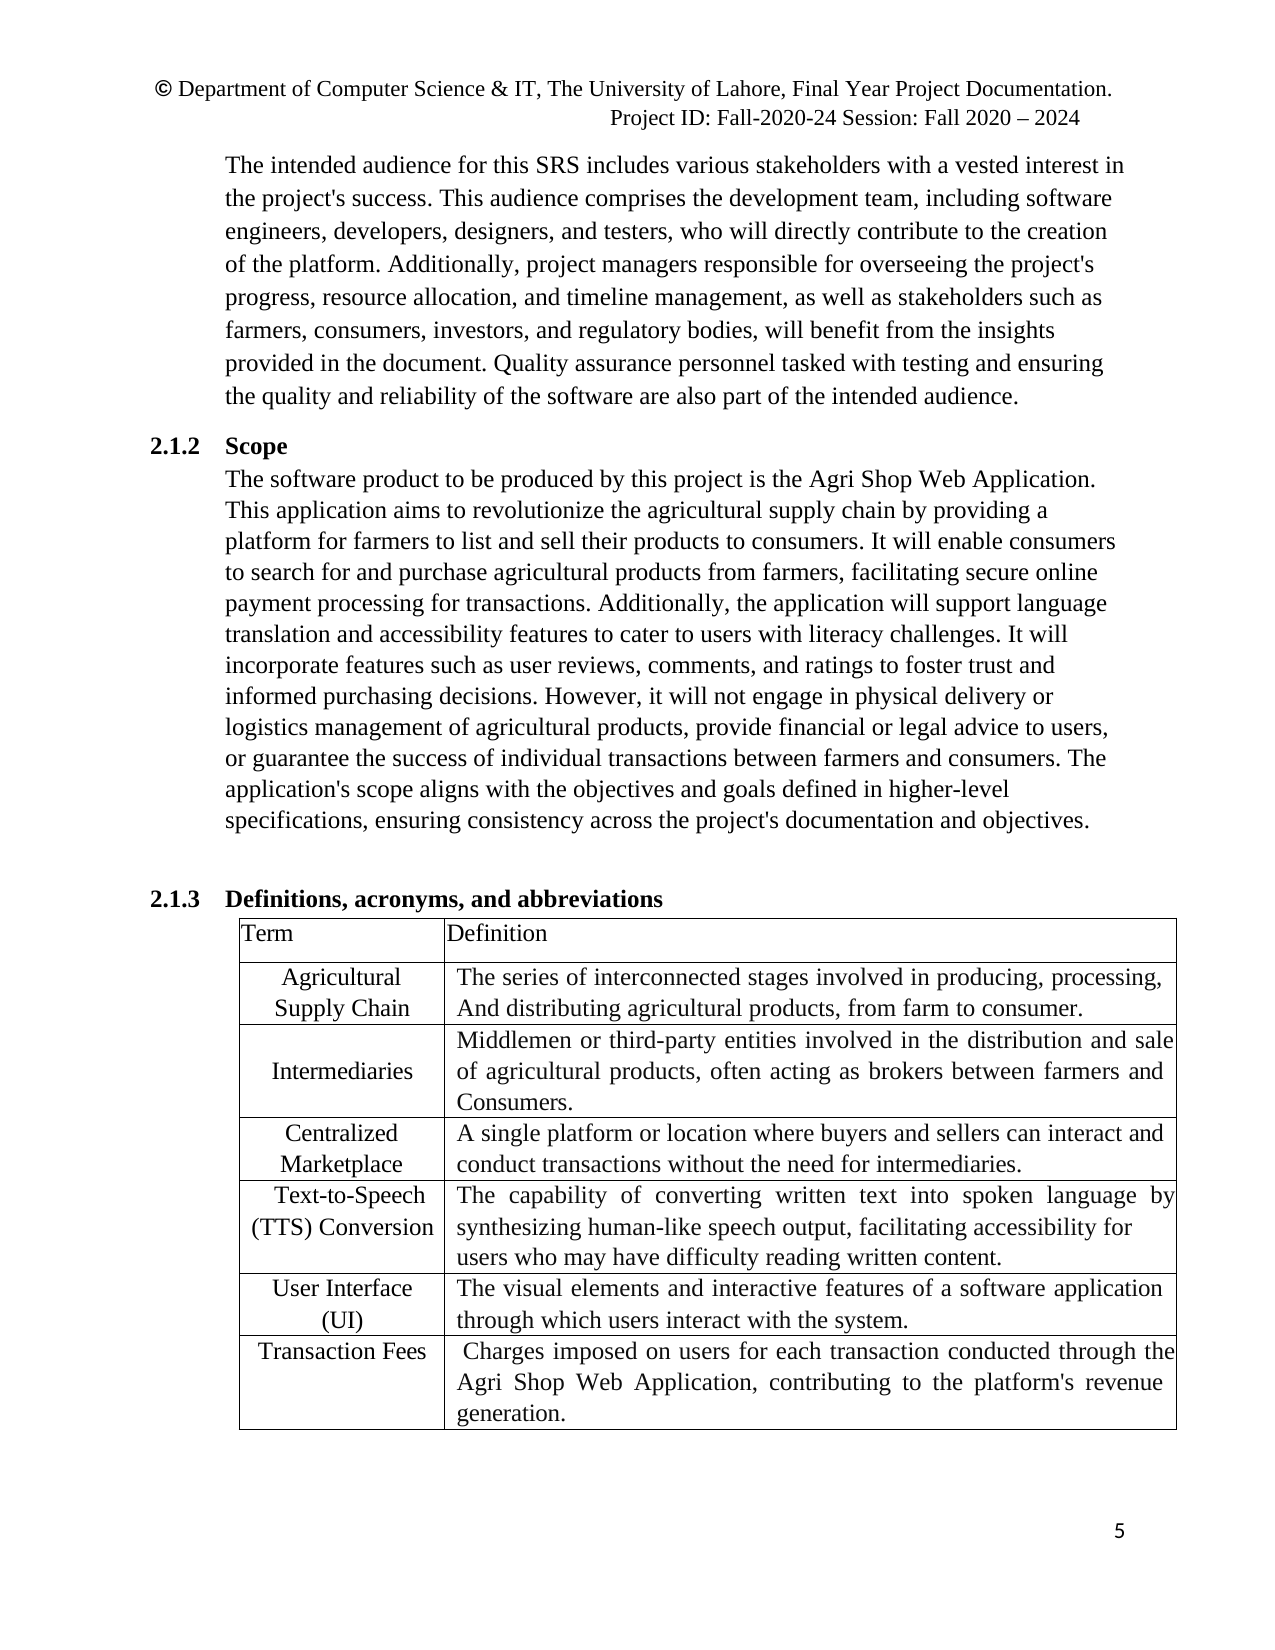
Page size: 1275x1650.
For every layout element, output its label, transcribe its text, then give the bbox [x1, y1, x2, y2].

table_cell The visual elements and interactive features of a software application through which users interact with the system. [445, 1274, 1176, 1335]
table_cell The capability of converting written text into spoken language by synthesizing human-like speech output, facilitating accessibility for users who may have difficulty reading written content. [445, 1181, 1176, 1273]
list The intended audience for this SRS includes various stakeholders with a vested interest in the project's success. This audience comprises the development team, including software engineers, developers, designers, and testers, who will directly contribute to the creation of the platform. Additionally, project managers responsible for overseeing the project's progress, resource allocation, and timeline management, as well as stakeholders such as farmers, consumers, investors, and regulatory bodies, will benefit from the insights provided in the document. Quality assurance personnel tasked with testing and ensuring the quality and reliability of the software are also part of the intended audience. [225, 150, 1125, 410]
table_cell User Interface (UI) [240, 1274, 444, 1335]
subtitle Scope [150, 431, 1125, 459]
table_header Definition [445, 919, 1176, 962]
table_cell Agricultural Supply Chain [240, 963, 444, 1024]
table_header Term [240, 919, 444, 962]
table_cell Transaction Fees [240, 1336, 444, 1429]
table_cell The series of interconnected stages involved in producing, processing, And distributing agricultural products, from farm to consumer. [445, 963, 1176, 1024]
list The software product to be produced by this project is the Agri Shop Web Application. This application aims to revolutionize the agricultural supply chain by providing a platform for farmers to list and sell their products to consumers. It will enable consumers to search for and purchase agricultural products from farmers, facilitating secure online payment processing for transactions. Additionally, the application will support language translation and accessibility features to cater to users with literacy challenges. It will incorporate features such as user reviews, comments, and ratings to foster trust and informed purchasing decisions. However, it will not engage in physical delivery or logistics management of agricultural products, provide financial or legal advice to users, or guarantee the success of individual transactions between farmers and consumers. The application's scope aligns with the objectives and goals defined in higher-level specifications, ensuring consistency across the project's documentation and objectives. [225, 464, 1125, 834]
table_cell Text-to-Speech (TTS) Conversion [240, 1181, 444, 1273]
table_cell Centralized Marketplace [240, 1118, 444, 1179]
subtitle Definitions, acronyms, and abbreviations [150, 884, 1125, 913]
table_cell A single platform or location where buyers and sellers can interact and conduct transactions without the need for intermediaries. [445, 1118, 1176, 1179]
table_cell Middlemen or third-party entities involved in the distribution and sale of agricultural products, often acting as brokers between farmers and Consumers. [445, 1025, 1176, 1117]
table_cell Intermediaries [240, 1025, 444, 1117]
table_cell Charges imposed on users for each transaction conducted through the Agri Shop Web Application, contributing to the platform's revenue generation. [445, 1336, 1176, 1429]
